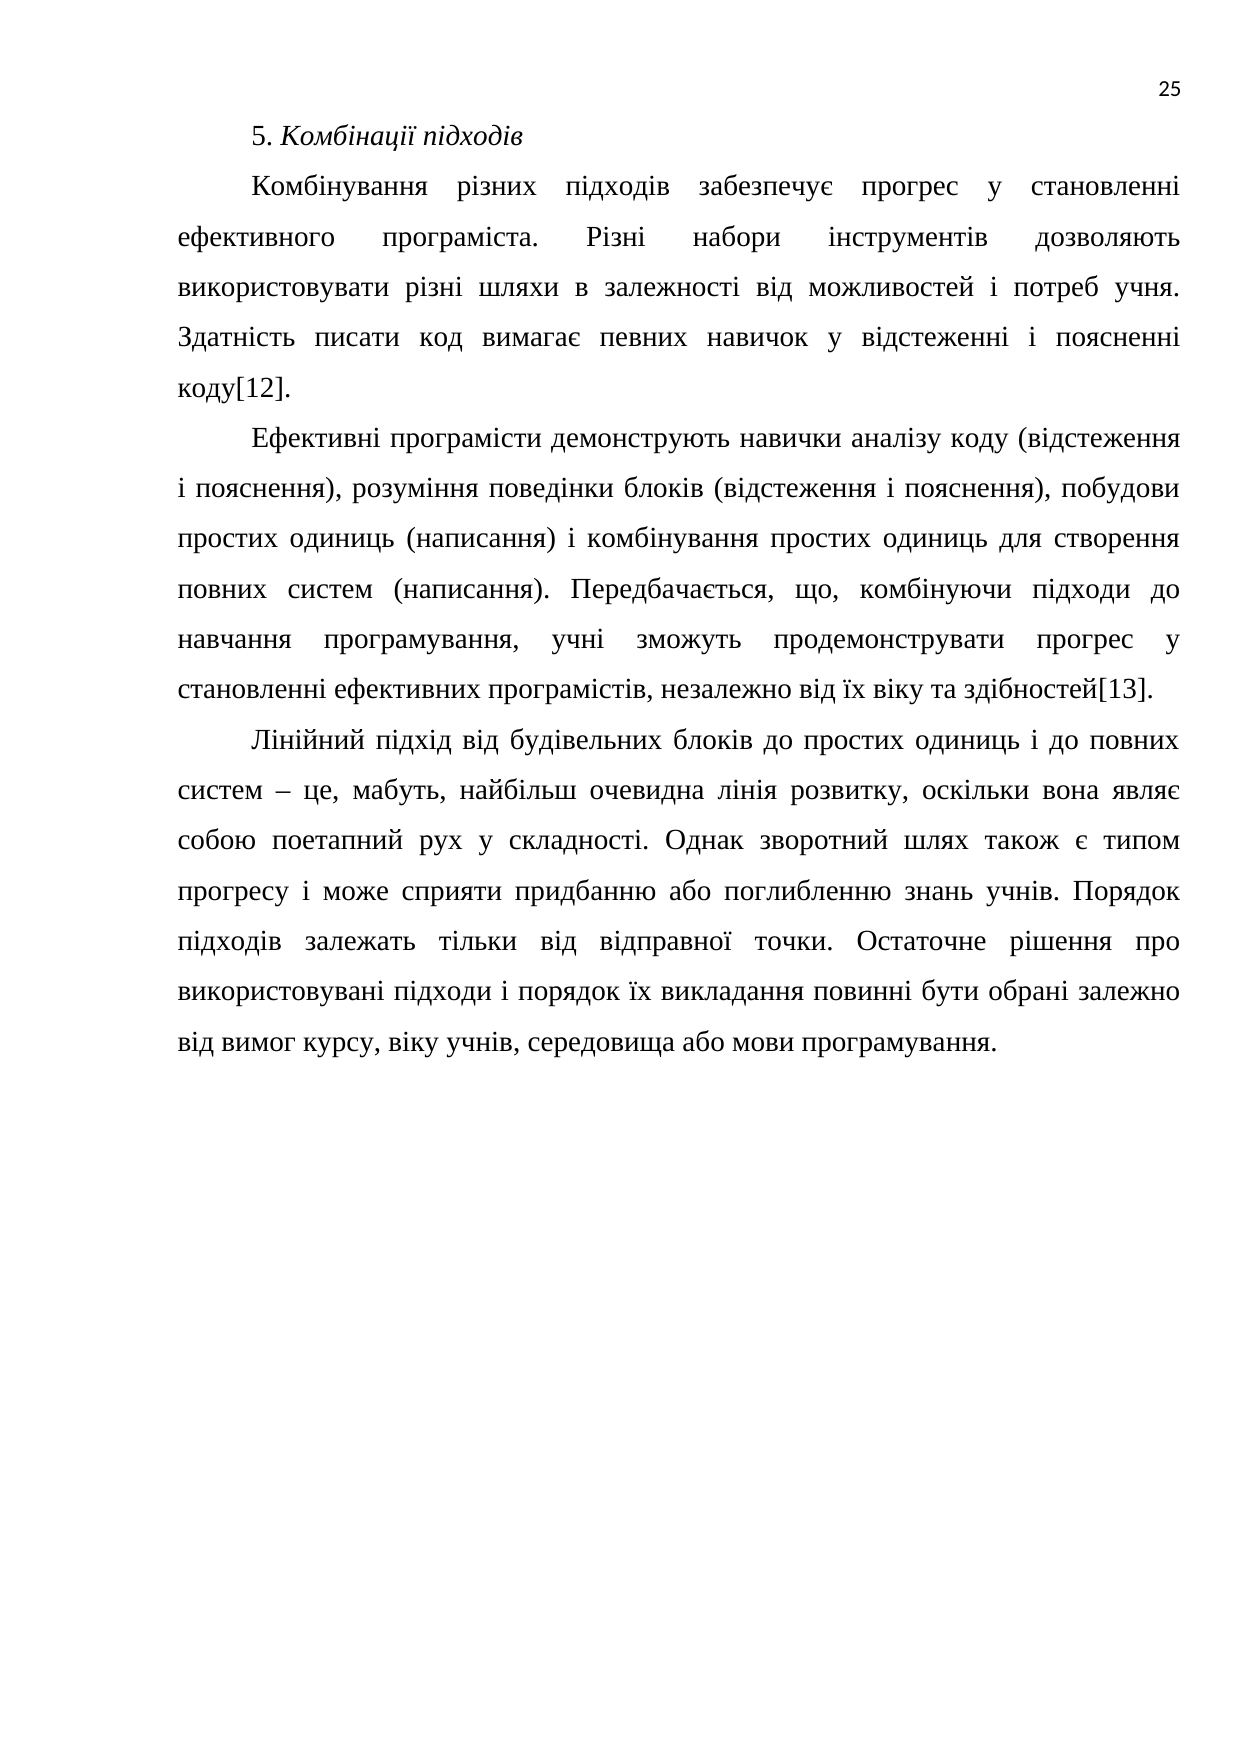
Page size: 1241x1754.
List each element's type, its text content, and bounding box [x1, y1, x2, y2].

text Лінійний підхід від будівельних блоків до простих одиниць і до повних систем – це, мабуть, найбільш очевидна лінія розвитку, оскільки вона являє собою поетапний рух у складності. Однак зворотний шлях також є типом прогресу і може сприяти придбанню або поглибленню знань учнів. Порядок підходів залежать тільки від відправної точки. Остаточне рішення про використовувані підходи і порядок їх викладання повинні бути обрані залежно від вимог курсу, віку учнів, середовища або мови програмування. [177, 722, 1181, 1057]
text Ефективні програмісти демонструють навички аналізу коду (відстеження і пояснення), розуміння поведінки блоків (відстеження і пояснення), побудови простих одиниць (написання) і комбінування простих одиниць для створення повних систем (написання). Передбачається, що, комбінуючи підходи до навчання програмування, учні зможуть продемонструвати прогрес у становленні ефективних програмістів, незалежно від їх віку та здібностей[13]. [177, 420, 1181, 705]
text 5. Комбінації підходів [177, 118, 1181, 152]
text Комбінування різних підходів забезпечує прогрес у становленні ефективного програміста. Різні набори інструментів дозволяють використовувати різні шляхи в залежності від можливостей і потреб учня. Здатність писати код вимагає певних навичок у відстеженні і поясненні коду[12]. [177, 168, 1181, 403]
